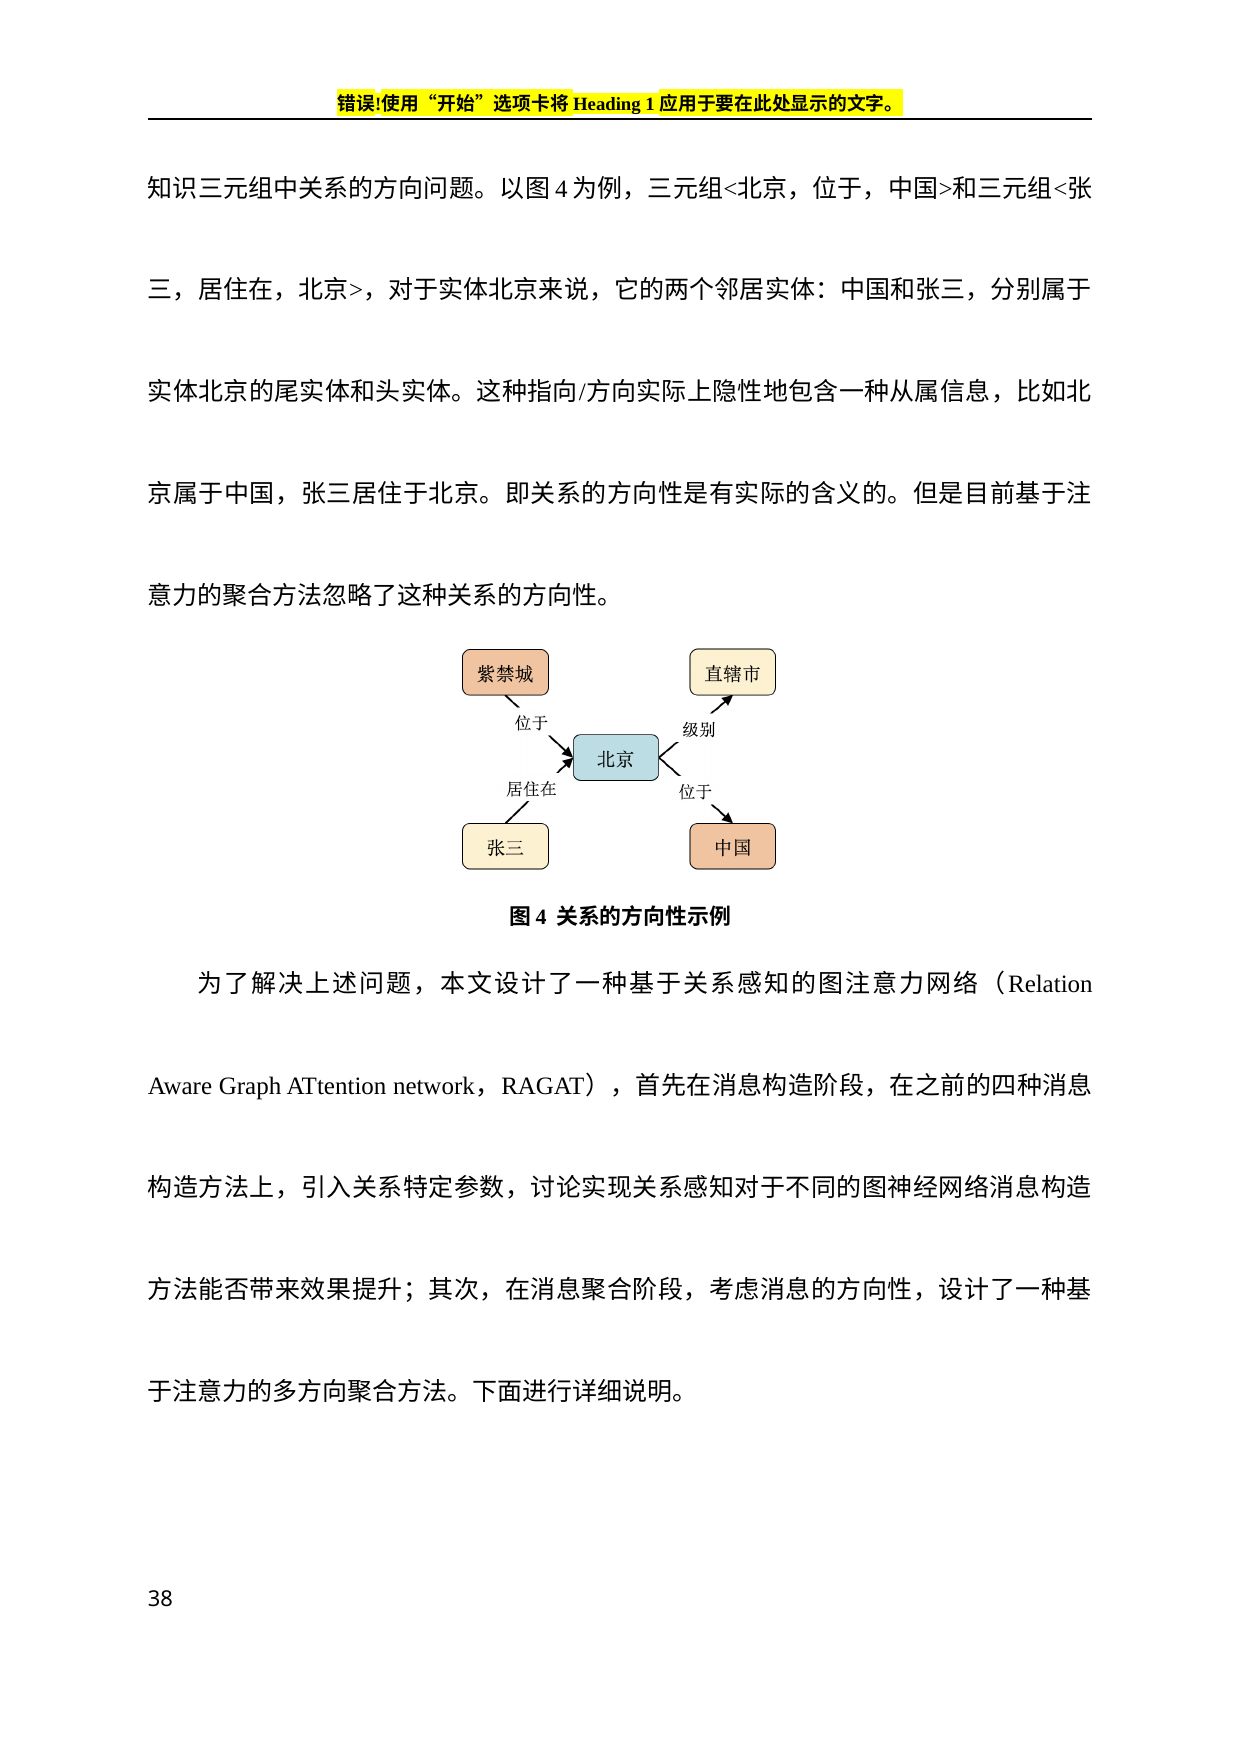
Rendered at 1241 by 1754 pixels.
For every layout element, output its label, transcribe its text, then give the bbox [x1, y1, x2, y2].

picture [459, 645, 781, 874]
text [148, 152, 1092, 628]
text 为了解决上述问题，本文设计了一种基于关系感知的图注意力网络（Relation Aware Graph ATtention network，RAGAT），首先在消息构造阶段，在之前的四种消息构造方法上，引入关系特定参数，讨论实现关系感知对于不同的图神经网络消息构造方法能否带来效果提升；其次，在消息聚合阶段，考虑消息的方向性，设计了一种基于注意力的多方向聚合方法。下面进行详细说明。 [148, 948, 1092, 1423]
text 图4 关系的方向性示例 [148, 898, 1092, 932]
